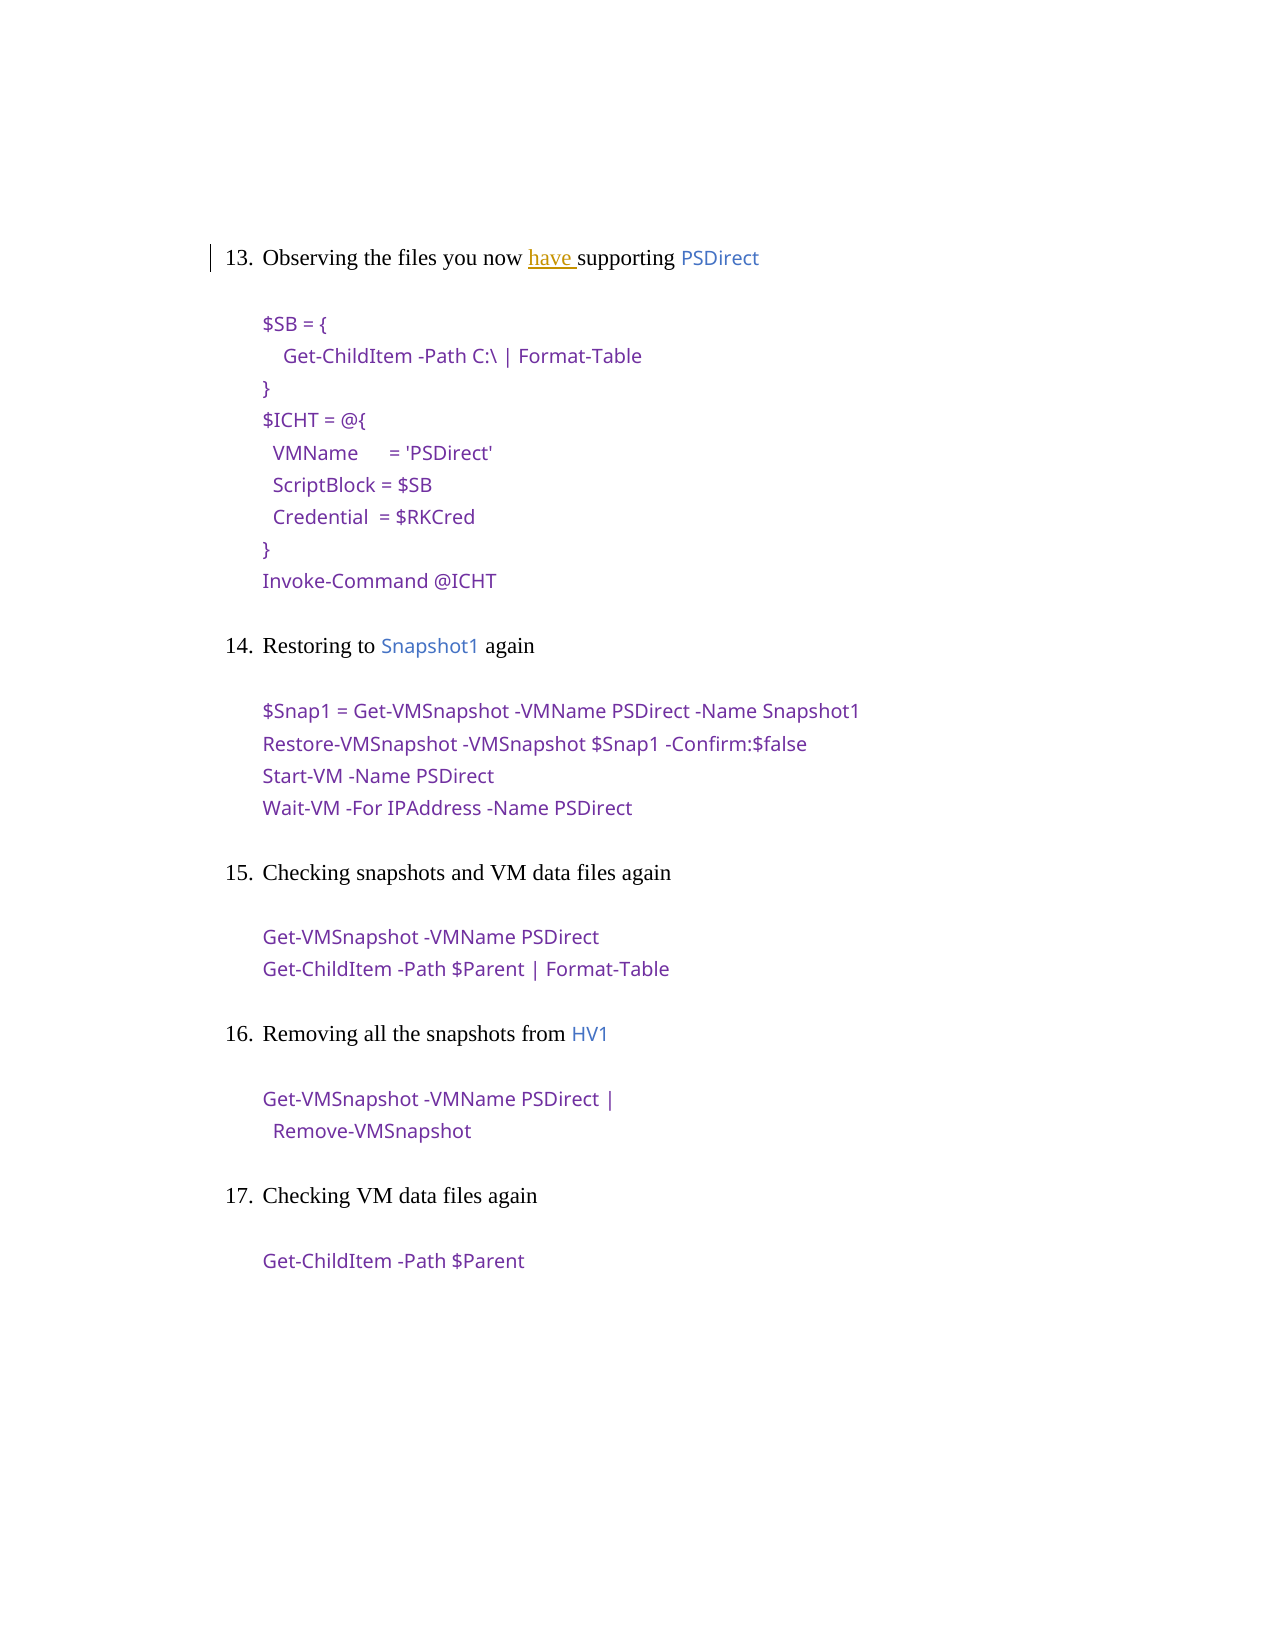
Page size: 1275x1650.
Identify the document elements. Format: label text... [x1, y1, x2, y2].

text Wait-VM -For IPAddress -Name PSDirect [262, 794, 1050, 821]
text } [262, 374, 1050, 401]
text Get-ChildItem -Path $Parent [262, 1247, 1050, 1274]
text Checking VM data files again [225, 1182, 1012, 1208]
text Restoring to Snapshot1 again [225, 632, 1012, 659]
text Get-VMSnapshot -VMName PSDirect | [262, 1086, 1050, 1112]
text Get-ChildItem -Path C:\ | Format-Table [262, 342, 1050, 369]
text Remove-VMSnapshot [262, 1118, 1050, 1145]
text Removing all the snapshots from HV1 [225, 1020, 1012, 1047]
text Get-ChildItem -Path $Parent | Format-Table [262, 956, 1050, 982]
text Invoke-Command @ICHT [262, 568, 1050, 594]
text Get-VMSnapshot -VMName PSDirect [262, 923, 1050, 950]
text Observing the files you now supporting PSDirect [225, 244, 1012, 272]
text } [262, 535, 1050, 562]
text $ICHT = @{ [262, 407, 1050, 434]
text Credential = $RKCred [262, 503, 1050, 530]
text Start-VM -Name PSDirect [262, 762, 1050, 789]
text Checking snapshots and VM data files again [225, 858, 1012, 885]
text VMName = 'PSDirect' [262, 439, 1050, 466]
text ScriptBlock = $SB [262, 471, 1050, 498]
text $Snap1 = Get-VMSnapshot -VMName PSDirect -Name Snapshot1 [262, 698, 1050, 724]
text $SB = { [262, 310, 1050, 337]
text Restore-VMSnapshot -VMSnapshot $Snap1 -Confirm:$false [262, 730, 1050, 757]
